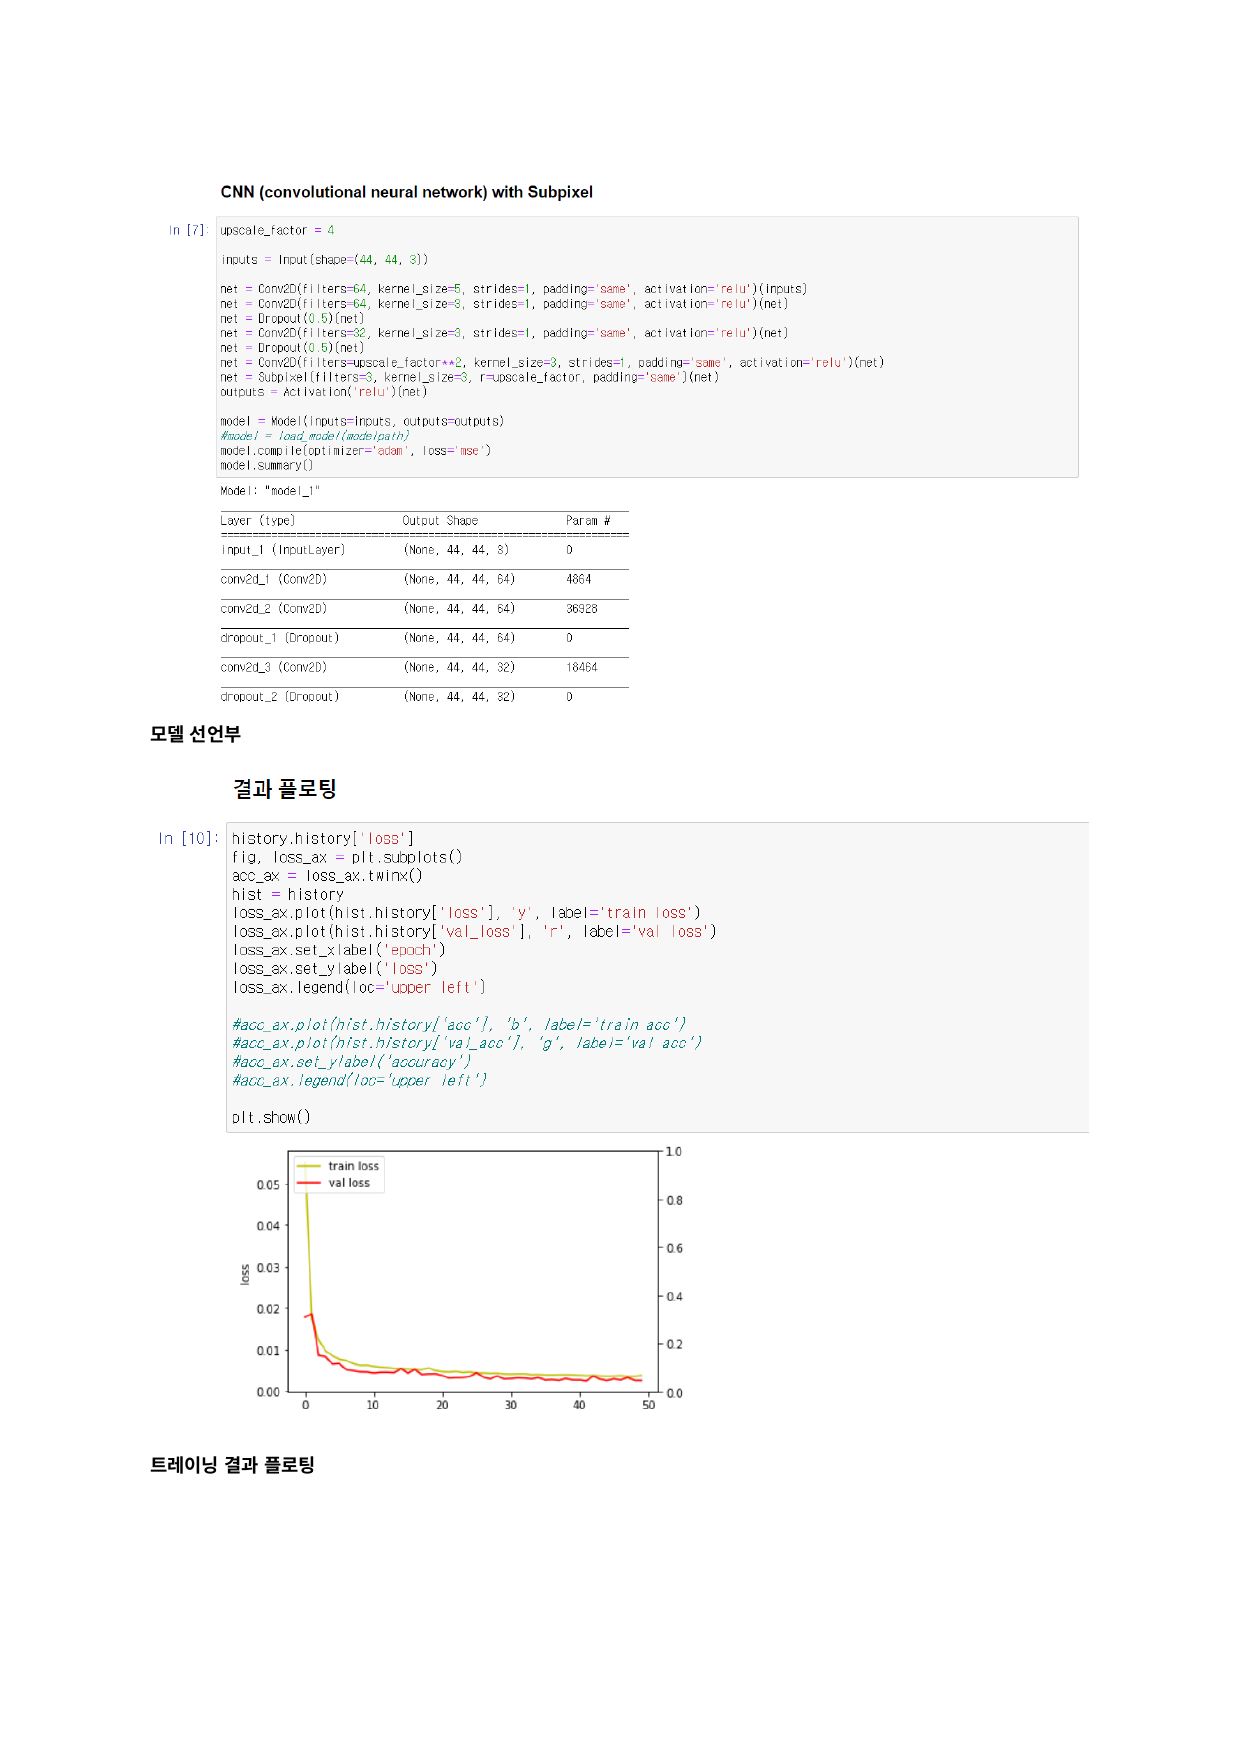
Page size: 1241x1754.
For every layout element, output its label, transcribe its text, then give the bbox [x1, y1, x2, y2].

picture [150, 772, 1089, 1430]
picture [150, 179, 1089, 718]
